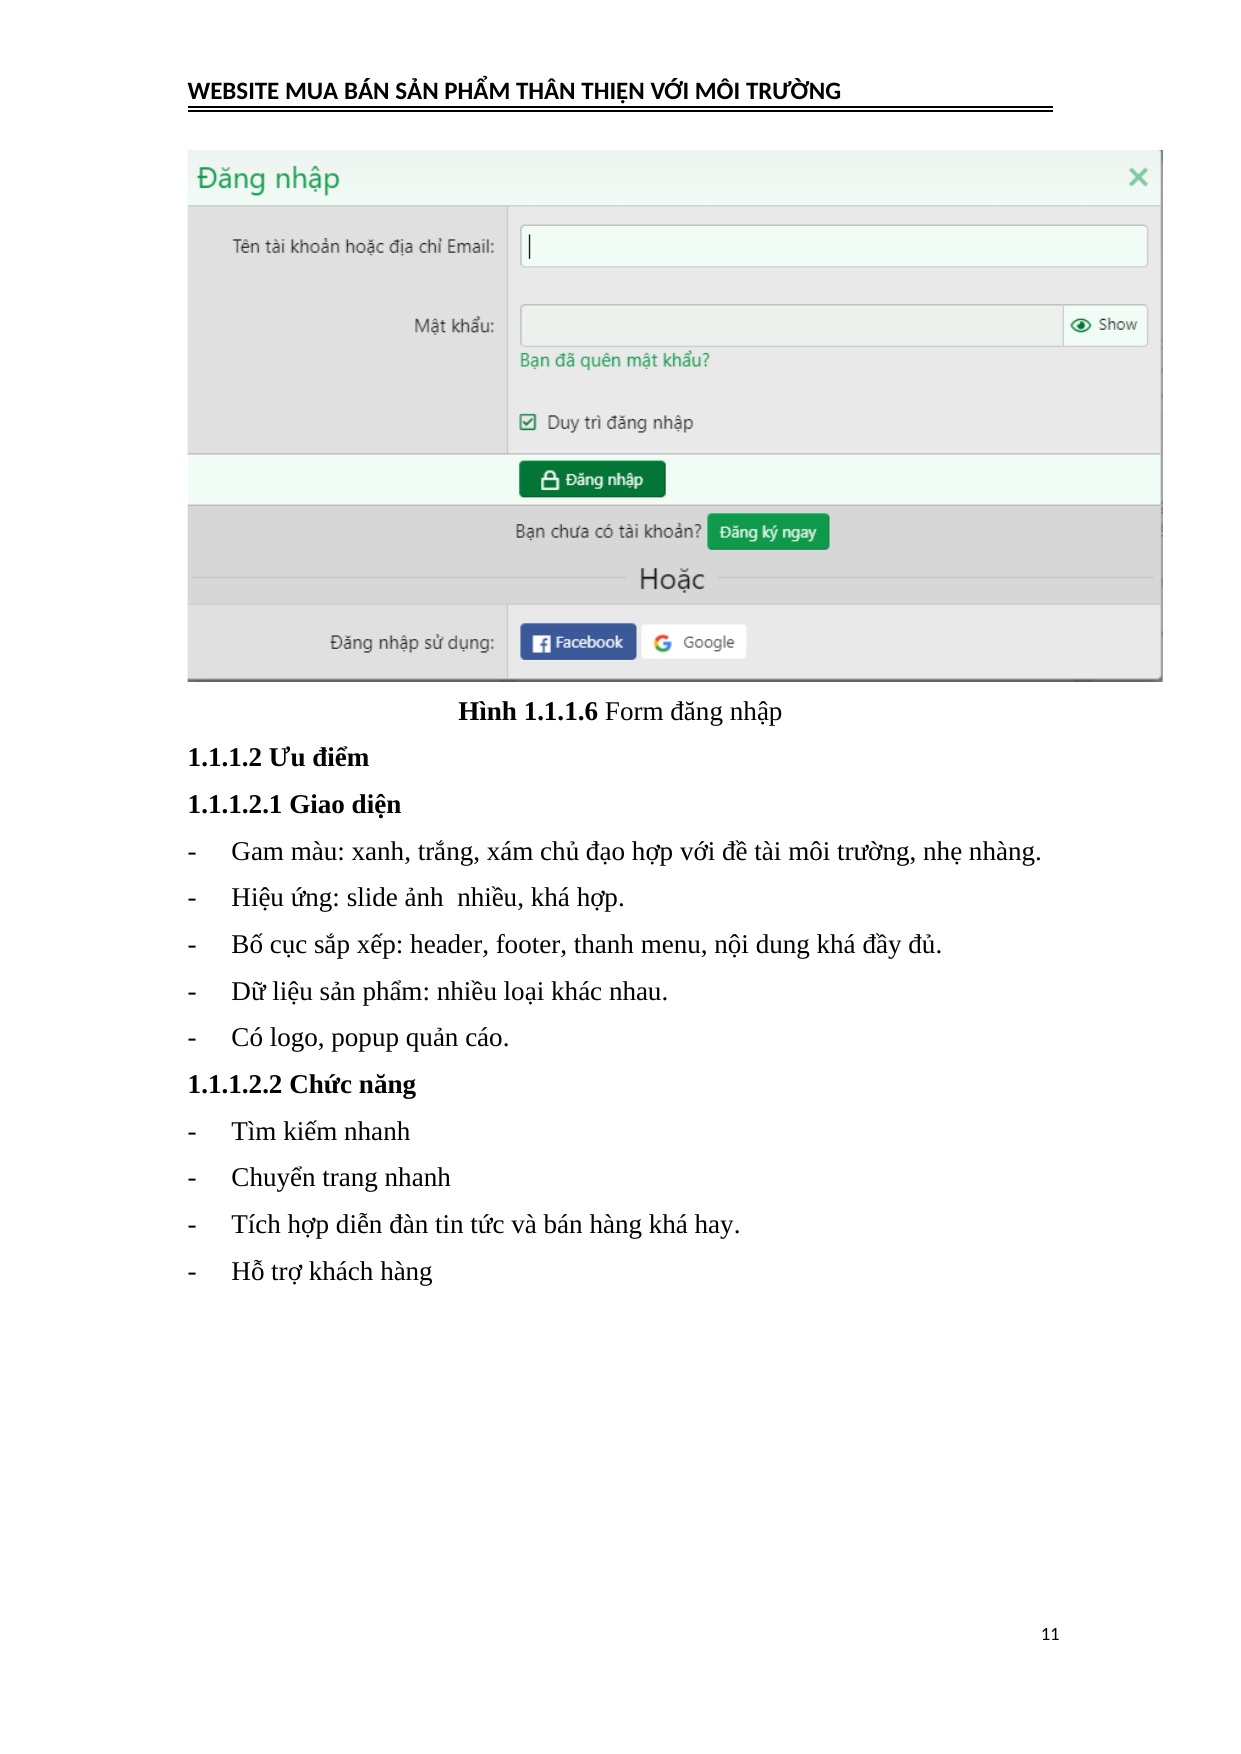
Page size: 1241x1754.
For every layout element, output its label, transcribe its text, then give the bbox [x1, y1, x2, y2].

list - Gam màu: xanh, trắng, xám chủ đạo hợp với đề tài môi trường, nhẹ nhàng. [187, 835, 1053, 866]
list - Hiệu ứng: slide ảnh nhiều, khá hợp. [187, 881, 1053, 913]
list - Dữ liệu sản phẩm: nhiều loại khác nhau. [187, 975, 1053, 1006]
list - Bố cục sắp xếp: header, footer, thanh menu, nội dung khá đầy đủ. [187, 928, 1053, 959]
list 1.1.1.2 Ưu điểm [187, 741, 1053, 773]
picture [187, 150, 1163, 682]
list 1.1.1.2.2 Chức năng [187, 1068, 1053, 1099]
list 1.1.1.2.1 Giao diện [187, 788, 1053, 819]
list - Chuyển trang nhanh [187, 1161, 1053, 1193]
list Hình 1.1.1.6 Form đăng nhập [187, 695, 1053, 726]
list - Tìm kiếm nhanh [187, 1115, 1053, 1146]
list - Hỗ trợ khách hàng [187, 1255, 1053, 1286]
list - Có logo, popup quản cáo. [187, 1021, 1053, 1053]
list - Tích hợp diễn đàn tin tức và bán hàng khá hay. [187, 1208, 1053, 1239]
